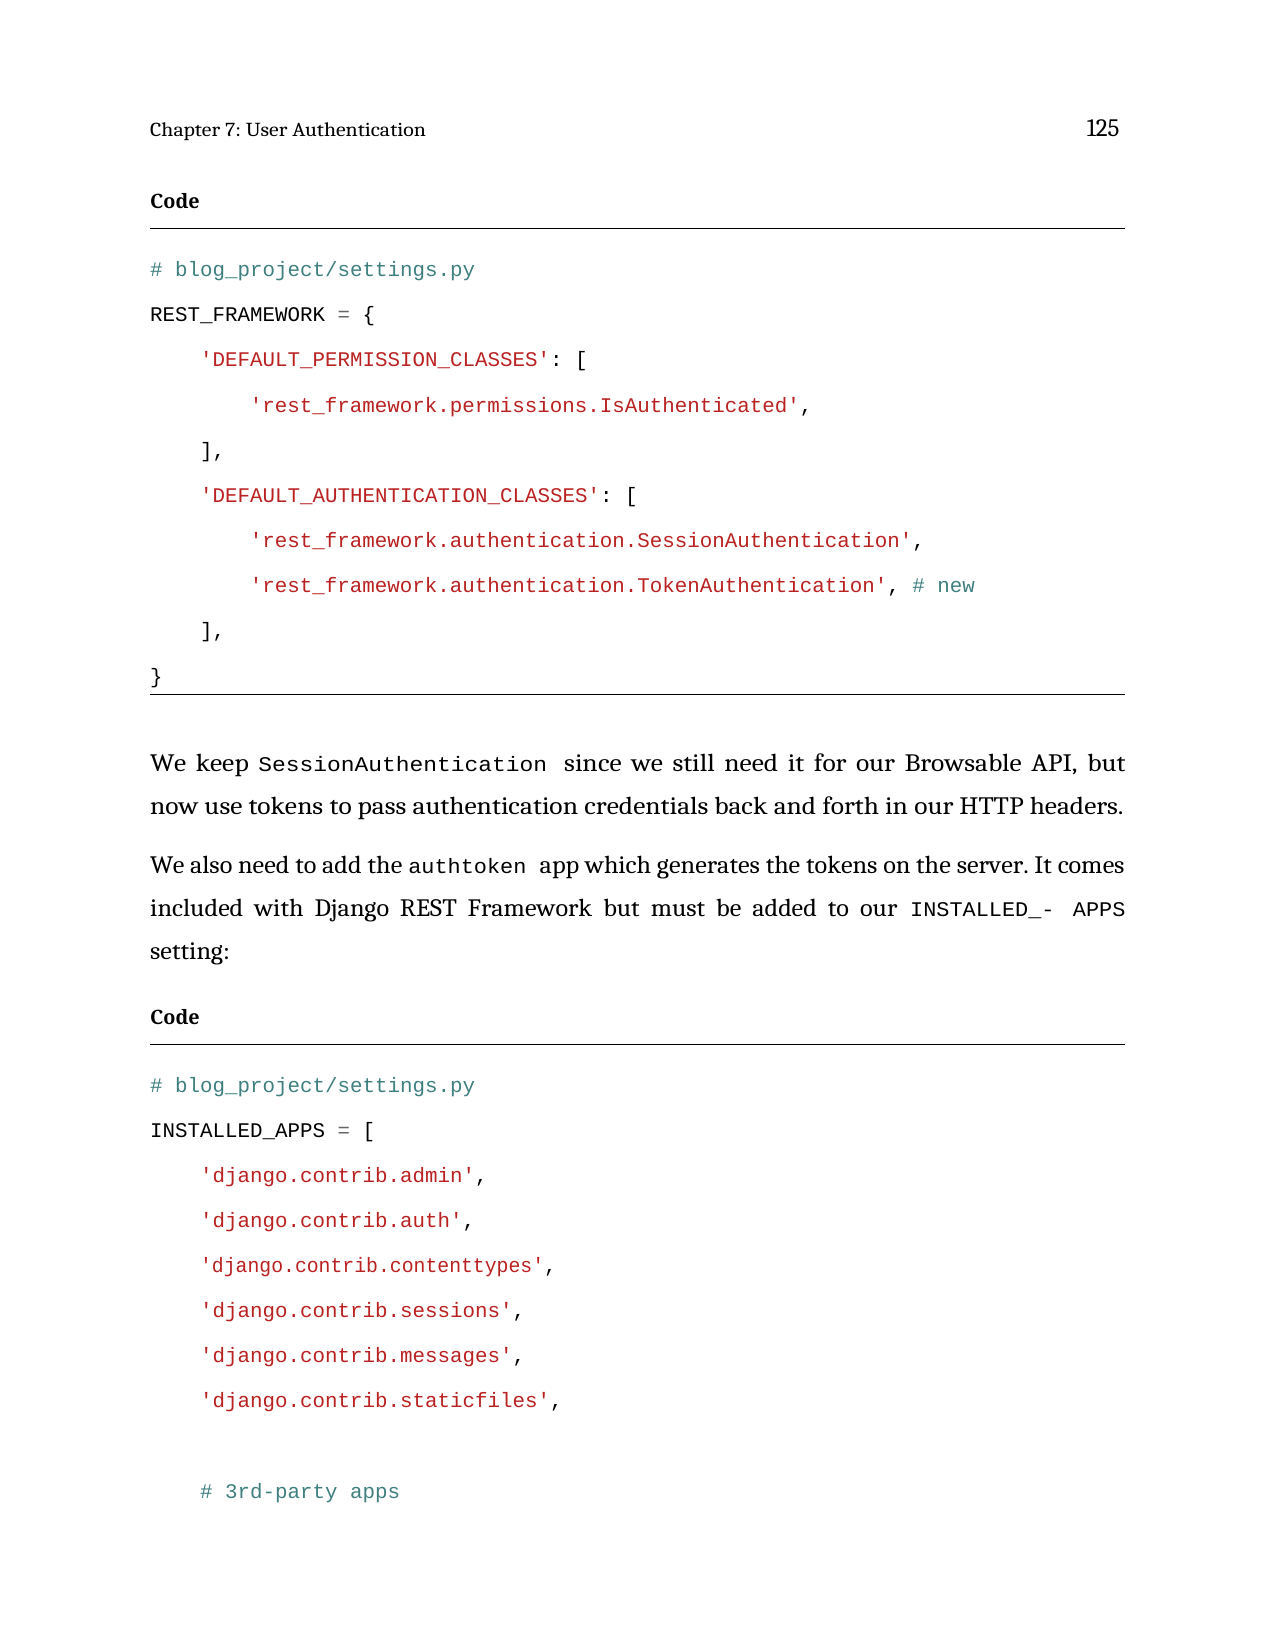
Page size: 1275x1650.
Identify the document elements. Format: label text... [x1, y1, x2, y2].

text 'rest_framework.authentication.SessionAuthentication', 'rest_framework.authentication.TokenAuthentication', # new [249, 530, 1275, 599]
text # 3rd-party apps [200, 1481, 1275, 1505]
text ], 'DEFAULT_AUTHENTICATION_CLASSES': [ [200, 440, 637, 508]
text } [150, 666, 1275, 689]
text Code [150, 188, 1275, 214]
text We also need to add the authtoken app which generates the tokens on the server. It comes included with Django REST Framework but must be added to our INSTALLED_- APPS setting: [150, 851, 1125, 966]
text # blog_project/settings.py REST_FRAMEWORK = { [150, 223, 598, 328]
text Code [150, 1003, 1275, 1030]
text # blog_project/settings.py INSTALLED_APPS = [ [150, 1039, 598, 1143]
text We keep SessionAuthentication since we still need it for our Browsable API, but now use tokens to pass authentication credentials back and forth in our HTTP headers. [150, 748, 1125, 820]
text 'django.contrib.admin', 'django.contrib.auth', 'django.contrib.contenttypes', 'django.contrib.sessions', 'django.contrib.messages', 'django.contrib.staticfiles', [200, 1165, 686, 1414]
text 'rest_framework.permissions.IsAuthenticated', [249, 394, 1275, 418]
text ], [200, 620, 1275, 644]
text 'DEFAULT_PERMISSION_CLASSES': [ [200, 349, 1275, 373]
